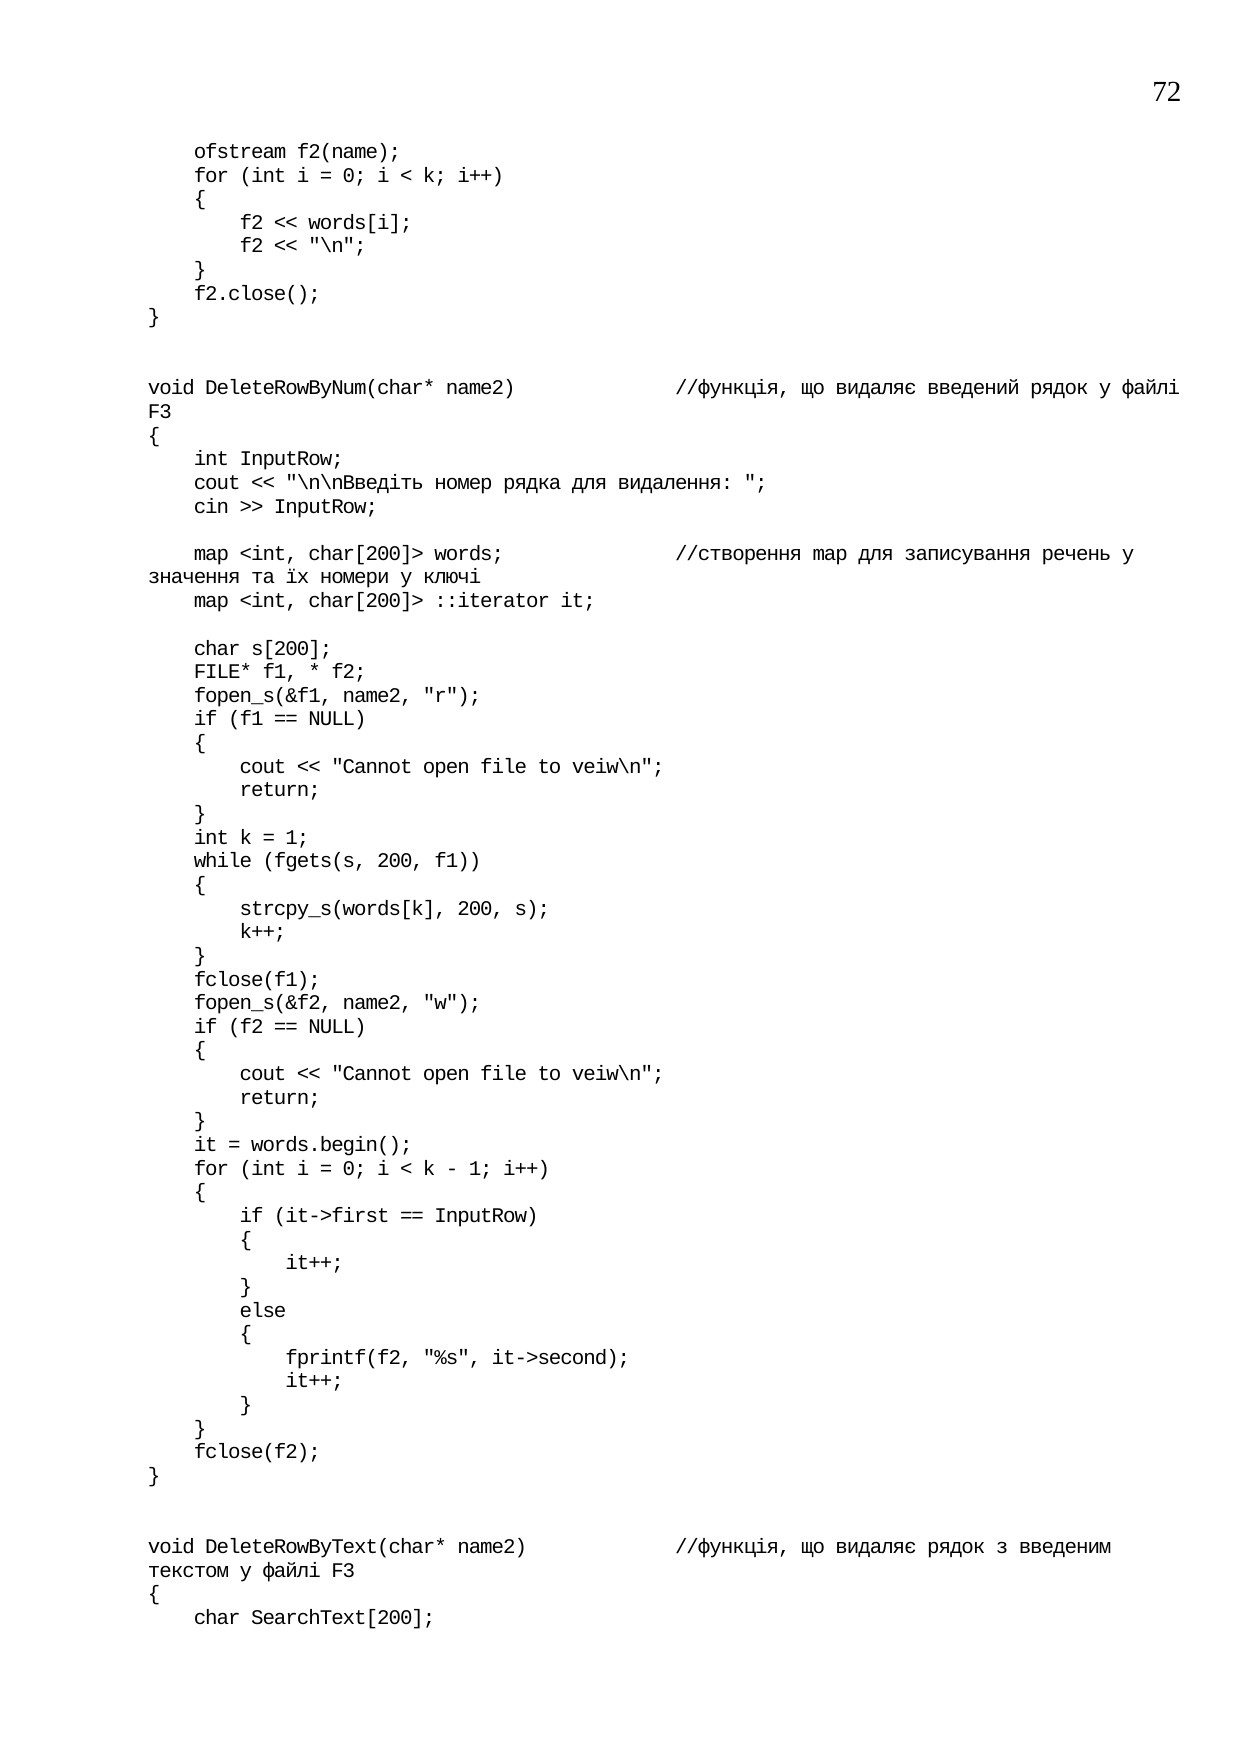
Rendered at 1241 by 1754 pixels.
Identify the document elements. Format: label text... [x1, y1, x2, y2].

title f2.close(); [148, 283, 1181, 306]
title it++; [148, 1252, 1181, 1276]
title cout << "Cannot open file to veiw\n"; [148, 756, 1181, 779]
title map <int, char[200]> words; //створення map для записування речень у значення та їх номери у ключі [148, 543, 1181, 590]
title fprintf(f2, "%s", it->second); [148, 1347, 1181, 1371]
title { [148, 732, 1181, 756]
title } [148, 1110, 1181, 1134]
title strcpy_s(words[k], 200, s); [148, 898, 1181, 921]
title { [148, 425, 1181, 448]
title { [148, 188, 1181, 212]
title } [148, 259, 1181, 283]
title } [148, 1276, 1181, 1299]
title } [148, 306, 1181, 330]
title while (fgets(s, 200, f1)) [148, 850, 1181, 874]
title if (f2 == NULL) [148, 1016, 1181, 1039]
title for (int i = 0; i < k; i++) [148, 164, 1181, 188]
title { [148, 874, 1181, 898]
title } [148, 1394, 1181, 1418]
title char SearchText[200]; [148, 1607, 1181, 1631]
title fclose(f1); [148, 968, 1181, 992]
title it++; [148, 1371, 1181, 1394]
title { [148, 1229, 1181, 1252]
title for (int i = 0; i < k - 1; i++) [148, 1158, 1181, 1181]
title it = words.begin(); [148, 1134, 1181, 1158]
title FILE* f1, * f2; [148, 661, 1181, 685]
title fclose(f2); [148, 1441, 1181, 1465]
title if (it->first == InputRow) [148, 1205, 1181, 1229]
title { [148, 1583, 1181, 1607]
title return; [148, 1087, 1181, 1110]
title int InputRow; [148, 448, 1181, 472]
title map <int, char[200]> ::iterator it; [148, 590, 1181, 614]
title k++; [148, 921, 1181, 945]
title } [148, 1418, 1181, 1441]
title ofstream f2(name); [148, 141, 1181, 164]
title } [148, 1465, 1181, 1489]
title void DeleteRowByNum(char* name2) //функція, що видаляє введений рядок у файлі F3 [148, 377, 1181, 425]
title fopen_s(&f1, name2, "r"); [148, 685, 1181, 708]
title fopen_s(&f2, name2, "w"); [148, 992, 1181, 1016]
title } [148, 803, 1181, 827]
title { [148, 1323, 1181, 1347]
title else [148, 1299, 1181, 1323]
title char s[200]; [148, 637, 1181, 661]
title { [148, 1039, 1181, 1063]
title void DeleteRowByText(char* name2) //функція, що видаляє рядок з введеним текстом у файлі F3 [148, 1536, 1181, 1583]
title f2 << words[i]; [148, 212, 1181, 236]
title cin >> InputRow; [148, 496, 1181, 519]
title } [148, 945, 1181, 968]
title int k = 1; [148, 827, 1181, 850]
title return; [148, 779, 1181, 803]
title { [148, 1181, 1181, 1205]
title f2 << "\n"; [148, 236, 1181, 259]
title if (f1 == NULL) [148, 708, 1181, 732]
title cout << "\n\nВведіть номер рядка для видалення: "; [148, 472, 1181, 496]
title cout << "Cannot open file to veiw\n"; [148, 1063, 1181, 1087]
